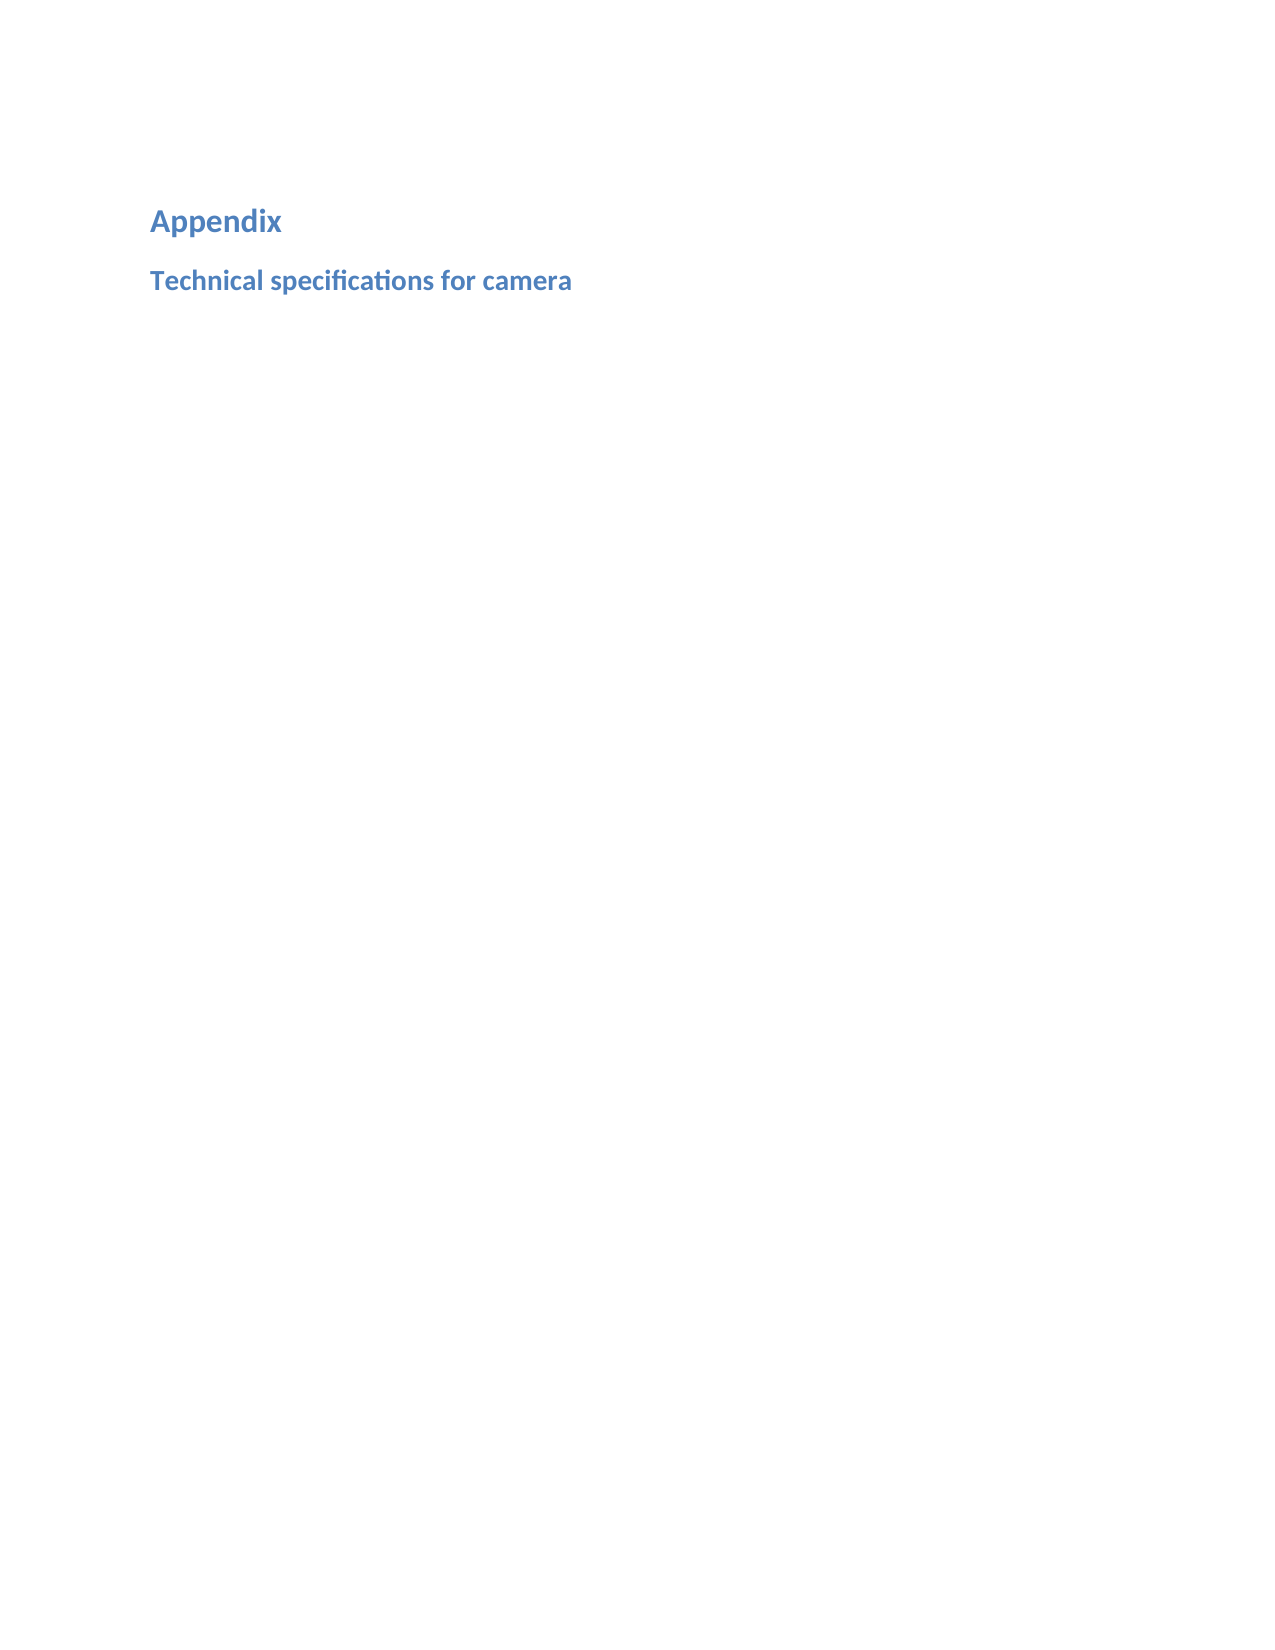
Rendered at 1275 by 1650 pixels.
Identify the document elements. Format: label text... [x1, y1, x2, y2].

subtitle Appendix [150, 200, 1125, 241]
subtitle Technical specifications for camera [150, 262, 1125, 297]
